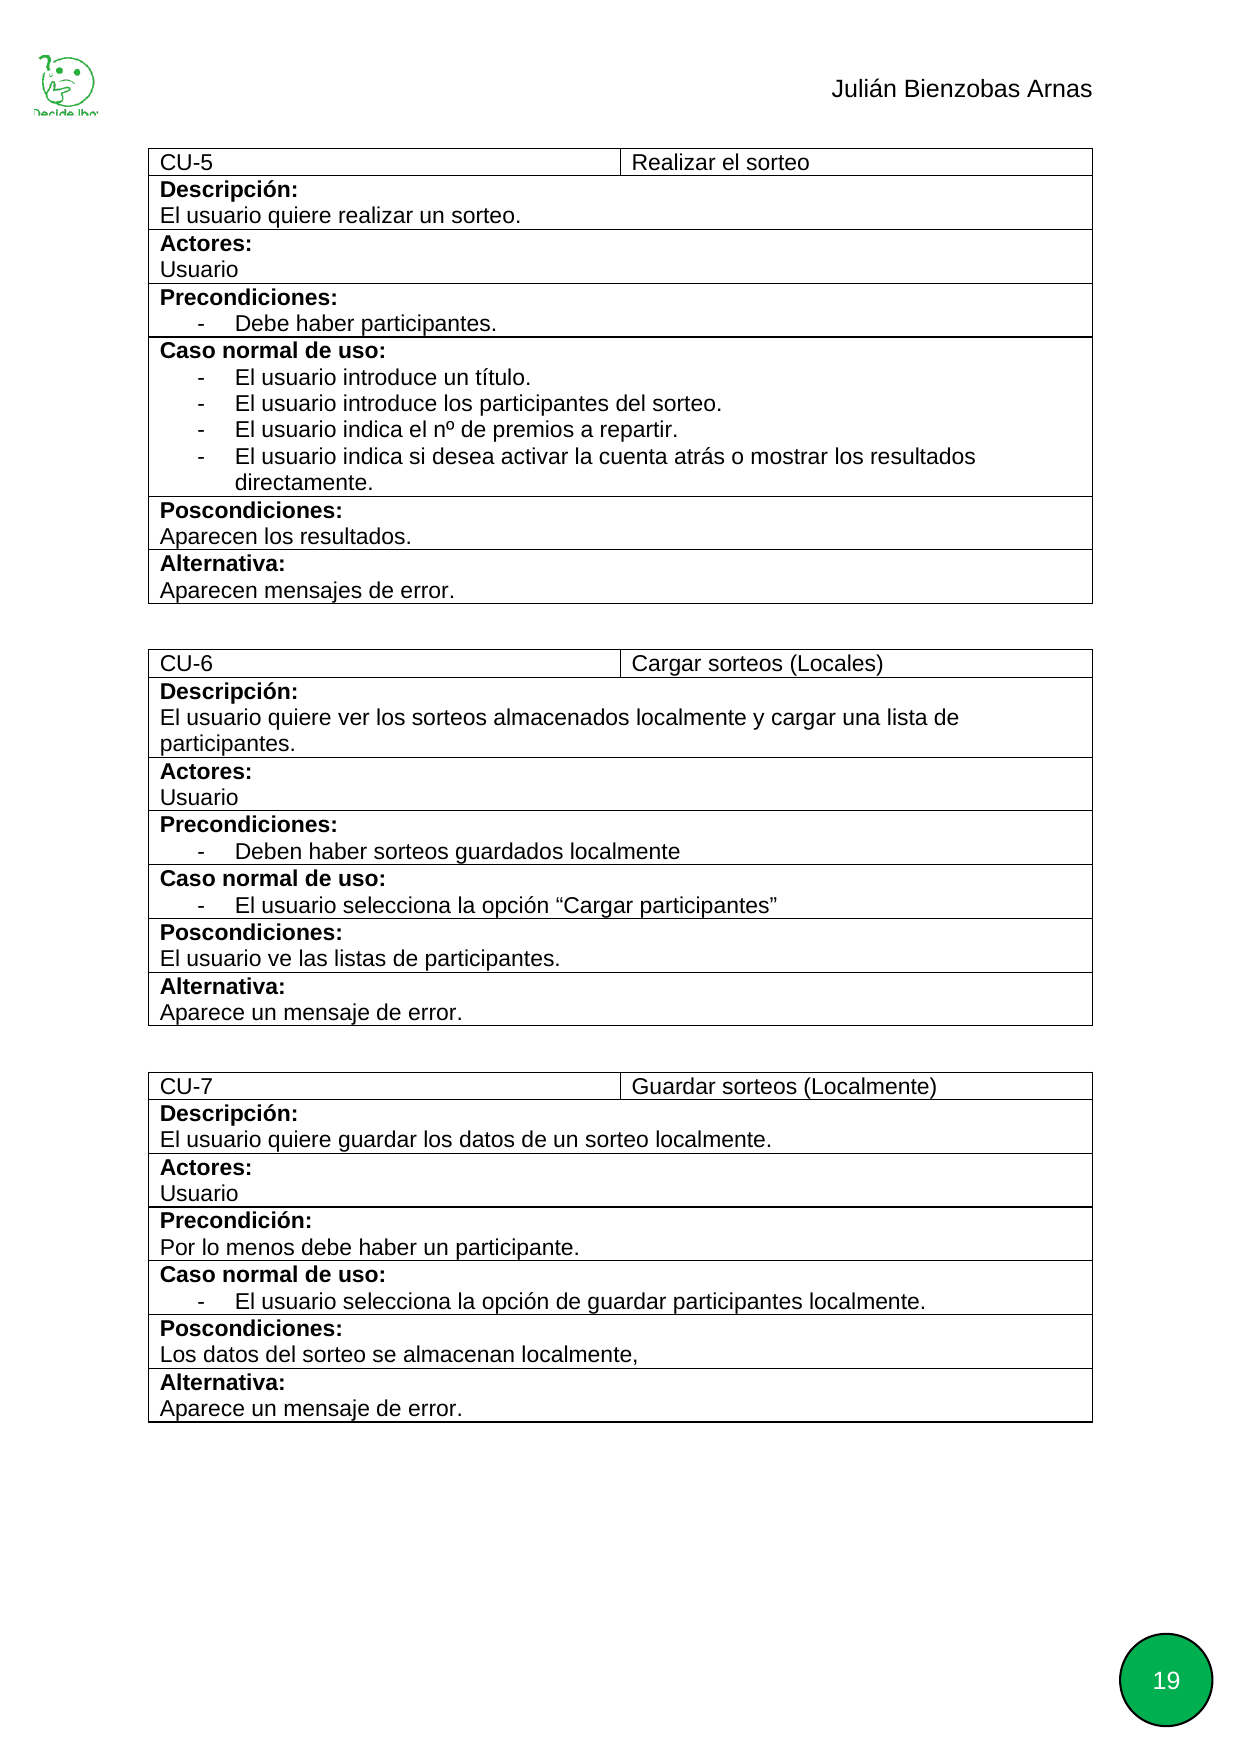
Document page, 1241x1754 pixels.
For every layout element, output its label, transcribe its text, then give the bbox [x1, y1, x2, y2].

table_header CU-5 [149, 149, 620, 175]
table_cell Alternativa: Aparece un mensaje de error. [149, 973, 1092, 1025]
table_header CU-6 [149, 650, 620, 677]
table_cell Actores: Usuario [149, 1154, 1092, 1206]
table_header Realizar el sorteo [621, 149, 1092, 175]
table_cell Precondición: Por lo menos debe haber un participante. [149, 1208, 1092, 1260]
table_cell Descripción: El usuario quiere guardar los datos de un sorteo localmente. [149, 1100, 1092, 1153]
table_cell Actores: Usuario [149, 758, 1092, 810]
table_header CU-7 [149, 1073, 620, 1099]
table_cell Precondiciones: Debe haber participantes. [149, 284, 1092, 336]
table_cell Descripción: El usuario quiere realizar un sorteo. [149, 176, 1092, 229]
table_cell Alternativa: Aparece un mensaje de error. [149, 1369, 1092, 1421]
table_header Guardar sorteos (Localmente) [621, 1073, 1092, 1099]
table_cell Caso normal de uso: El usuario selecciona la opción “Cargar participantes” [149, 865, 1092, 918]
picture [32, 55, 99, 114]
table_cell Poscondiciones: Aparecen los resultados. [149, 497, 1092, 549]
table_cell Caso normal de uso: El usuario introduce un título. El usuario introduce los participantes del sorteo. El usuario indica el nº de premios a repartir. El usuario indica si desea activar la cuenta atrás o mostrar los resultados directamente. [149, 338, 1092, 496]
table_header Cargar sorteos (Locales) [621, 650, 1092, 677]
table_cell Poscondiciones: Los datos del sorteo se almacenan localmente, [149, 1315, 1092, 1368]
table_cell Caso normal de uso: El usuario selecciona la opción de guardar participantes localmente. [149, 1261, 1092, 1314]
table_cell Alternativa: Aparecen mensajes de error. [149, 550, 1092, 603]
table_cell Poscondiciones: El usuario ve las listas de participantes. [149, 919, 1092, 972]
table_cell Descripción: El usuario quiere ver los sorteos almacenados localmente y cargar una lista de participantes. [149, 678, 1092, 757]
table_cell Precondiciones: Deben haber sorteos guardados localmente [149, 811, 1092, 864]
table_cell Actores: Usuario [149, 230, 1092, 283]
